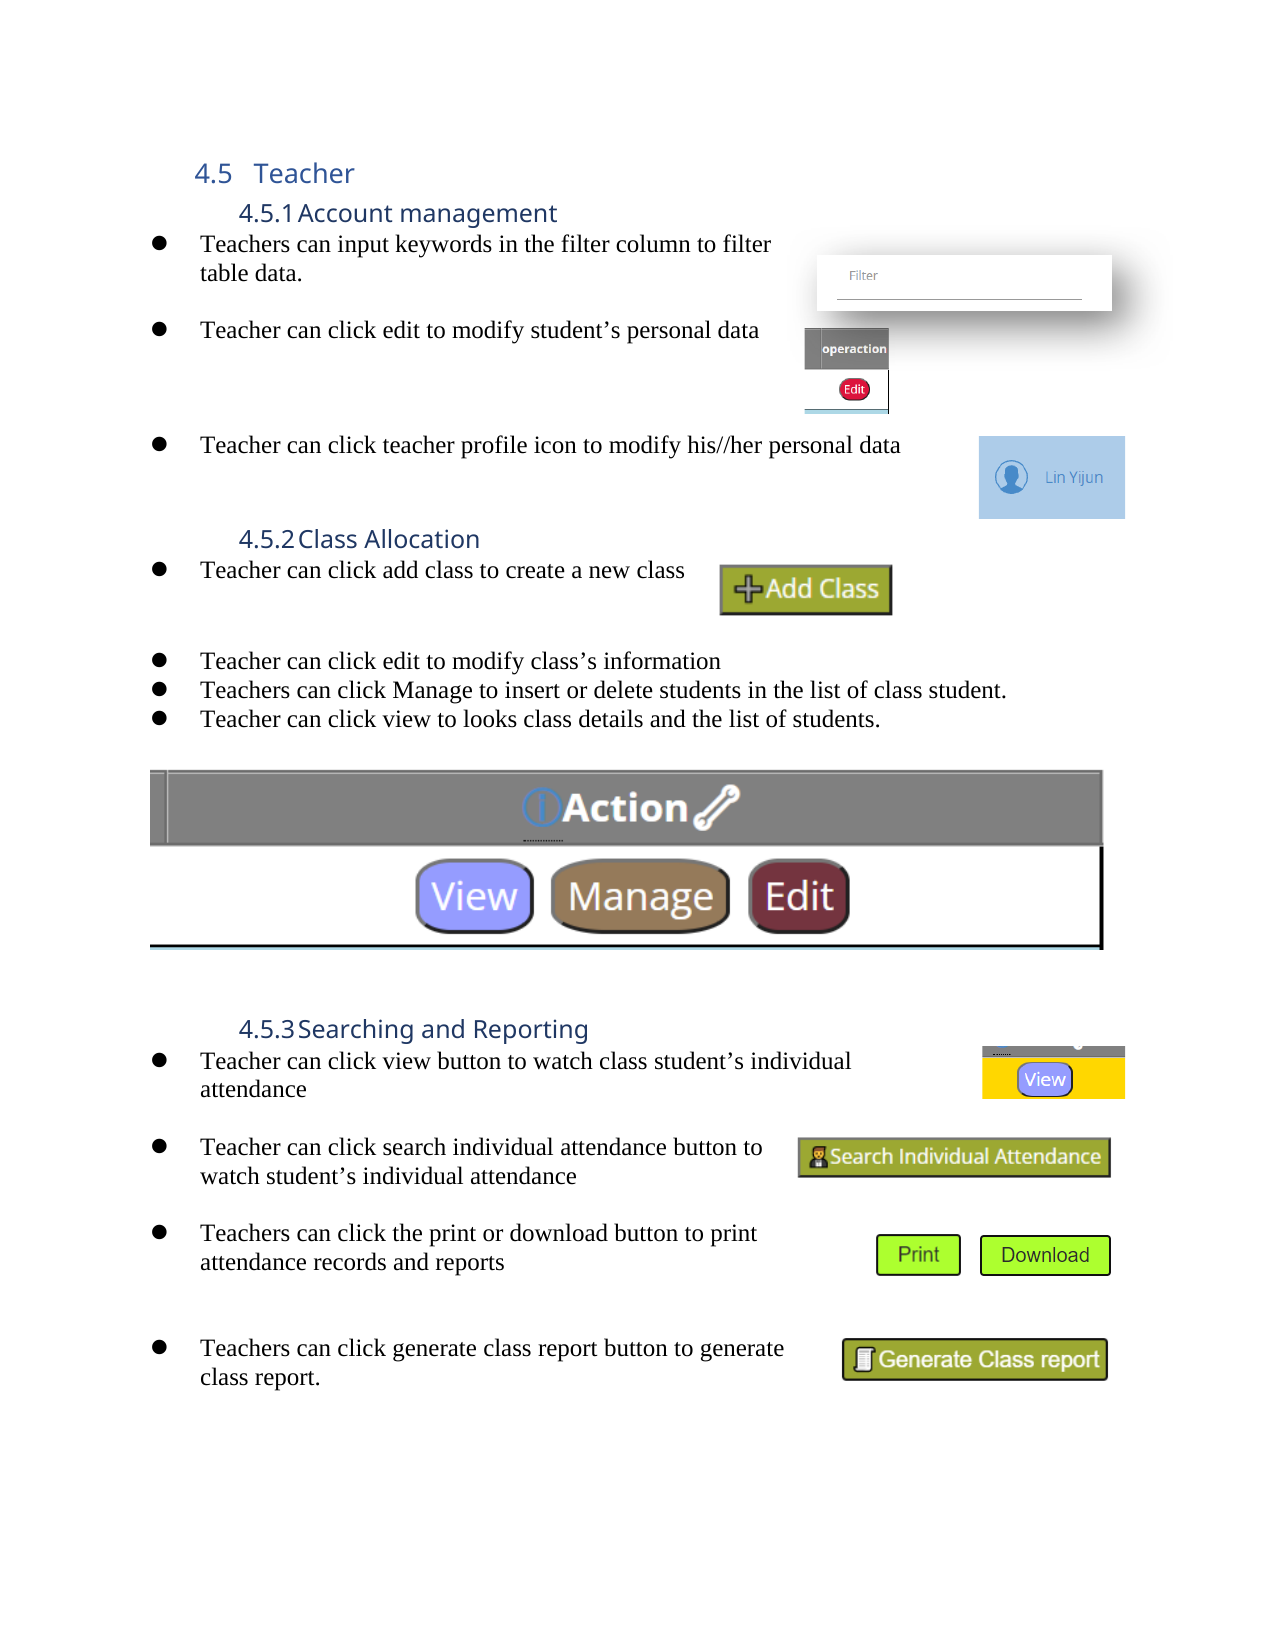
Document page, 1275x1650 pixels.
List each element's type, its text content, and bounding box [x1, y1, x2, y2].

list Teacher can click edit to modify student’s personal data [150, 316, 804, 344]
list Teacher can click view button to watch class student’s individual attendance [150, 1046, 1125, 1103]
picture [971, 1219, 1116, 1289]
picture [978, 436, 1125, 519]
list Teachers can click Manage to insert or delete students in the list of class student. [150, 675, 1125, 704]
picture [804, 316, 896, 414]
list Teacher can click teacher profile icon to modify his//her personal data [150, 431, 1125, 459]
subtitle Account management [239, 195, 1125, 229]
picture [982, 1046, 1125, 1099]
list Teacher can click edit to modify class’s information [150, 646, 1125, 675]
list Teachers can click the print or download button to print attendance records and reports [150, 1218, 1125, 1276]
picture [814, 1319, 1125, 1400]
picture [783, 1132, 1125, 1184]
picture [715, 556, 898, 620]
subtitle Teacher [194, 154, 1125, 191]
list Teacher can click add class to create a new class [150, 555, 1125, 584]
list Teachers can input keywords in the filter column to filter table data. [150, 229, 1125, 287]
picture [817, 255, 1112, 311]
subtitle Class Allocation [239, 521, 1125, 555]
subtitle Searching and Reporting [239, 1012, 1125, 1046]
picture [861, 1230, 966, 1284]
list Teacher can click view to looks class details and the list of students. [150, 704, 1125, 732]
picture [150, 746, 1125, 950]
list Teachers can click generate class report button to generate class report. [150, 1333, 814, 1391]
